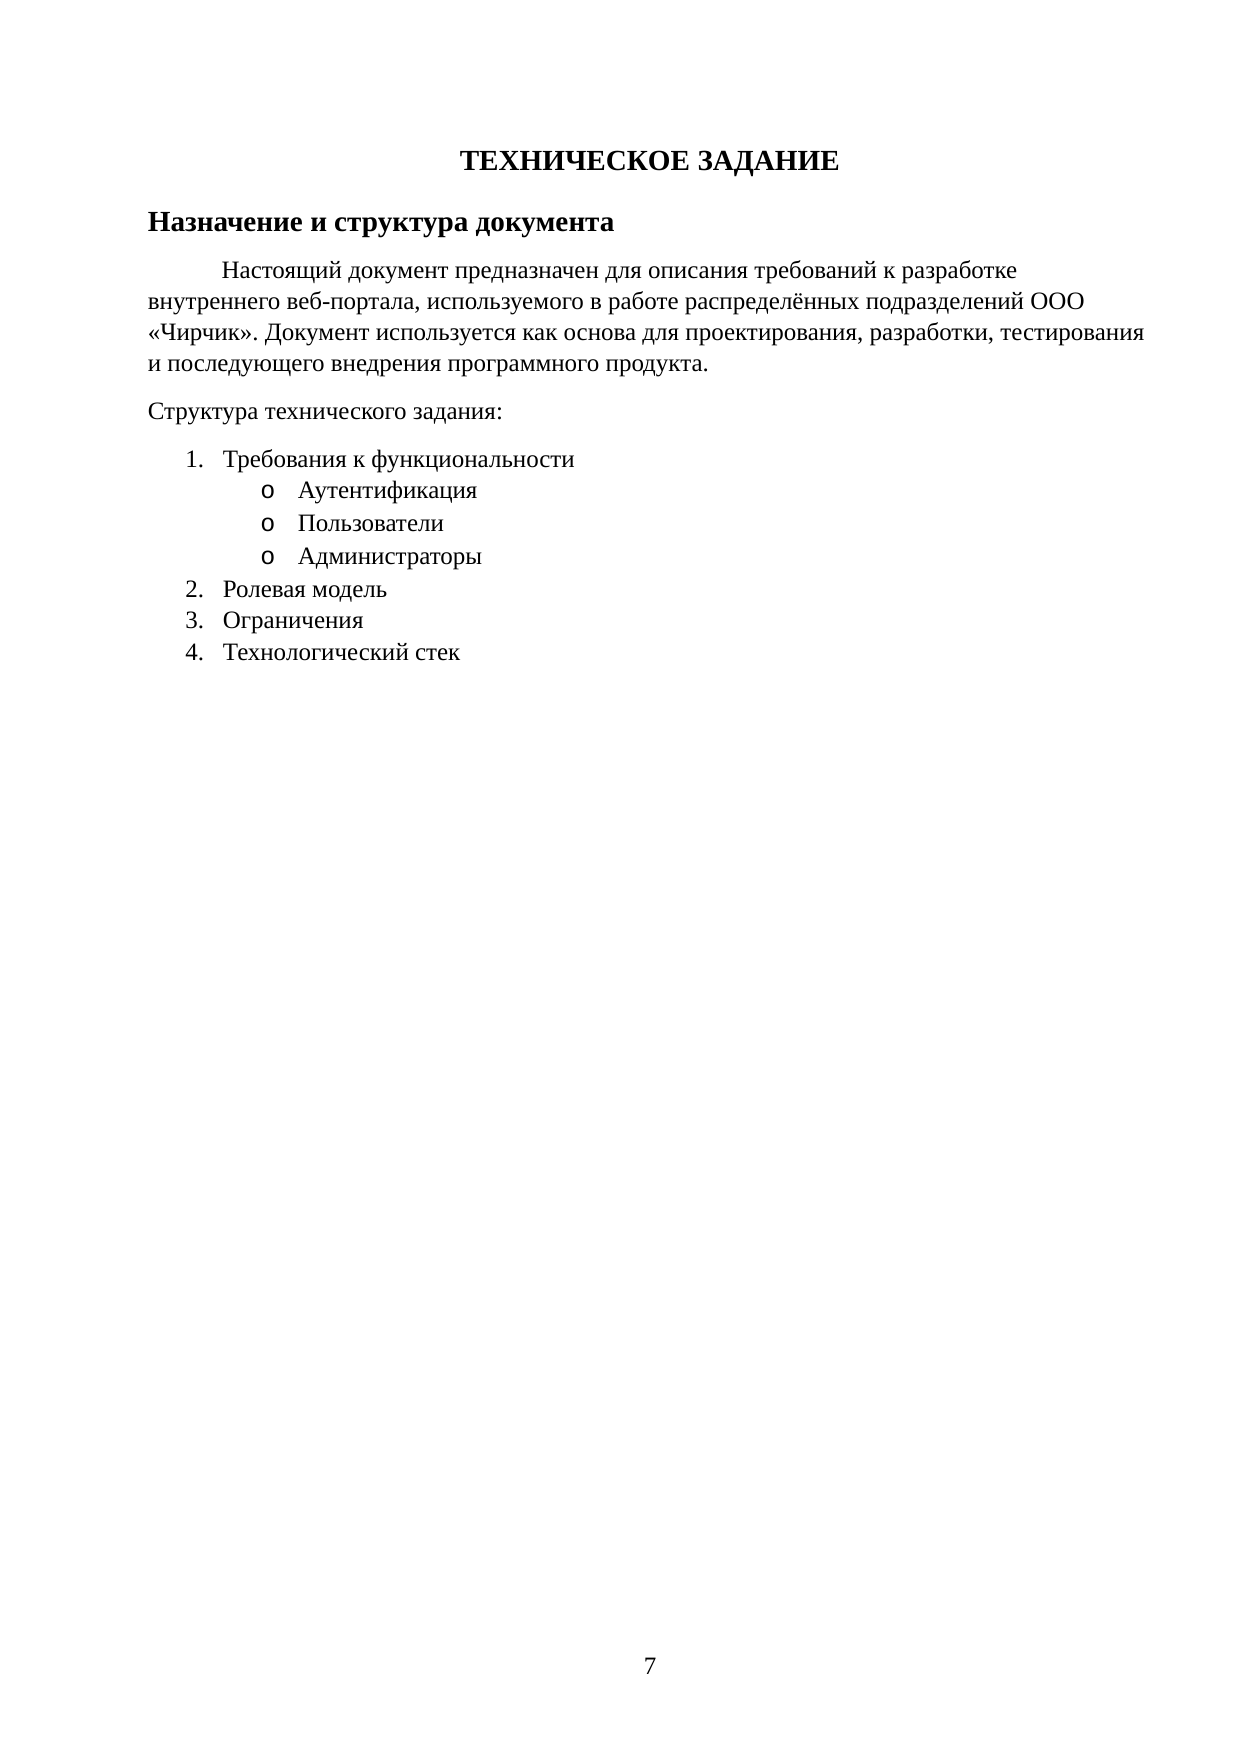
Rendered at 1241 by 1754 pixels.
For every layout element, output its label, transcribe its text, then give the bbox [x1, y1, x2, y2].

subtitle ТЕХНИЧЕСКОЕ ЗАДАНИЕ [148, 143, 1152, 177]
list Администраторы [260, 541, 1152, 572]
subtitle Назначение и структура документа [148, 204, 1152, 238]
list Ролевая модель [185, 574, 1152, 603]
list Требования к функциональности [185, 444, 1152, 473]
text Настоящий документ предназначен для описания требований к разработке внутреннего веб-портала, используемого в работе распределённых подразделений ООО «Чирчик». Документ используется как основа для проектирования, разработки, тестирования и последующего внедрения программного продукта. [148, 255, 1152, 377]
list Пользователи [260, 508, 1152, 539]
list Ограничения [185, 606, 1152, 634]
list Технологический стек [185, 637, 1152, 665]
list Аутентификация [260, 475, 1152, 506]
text Структура технического задания: [148, 396, 1152, 425]
